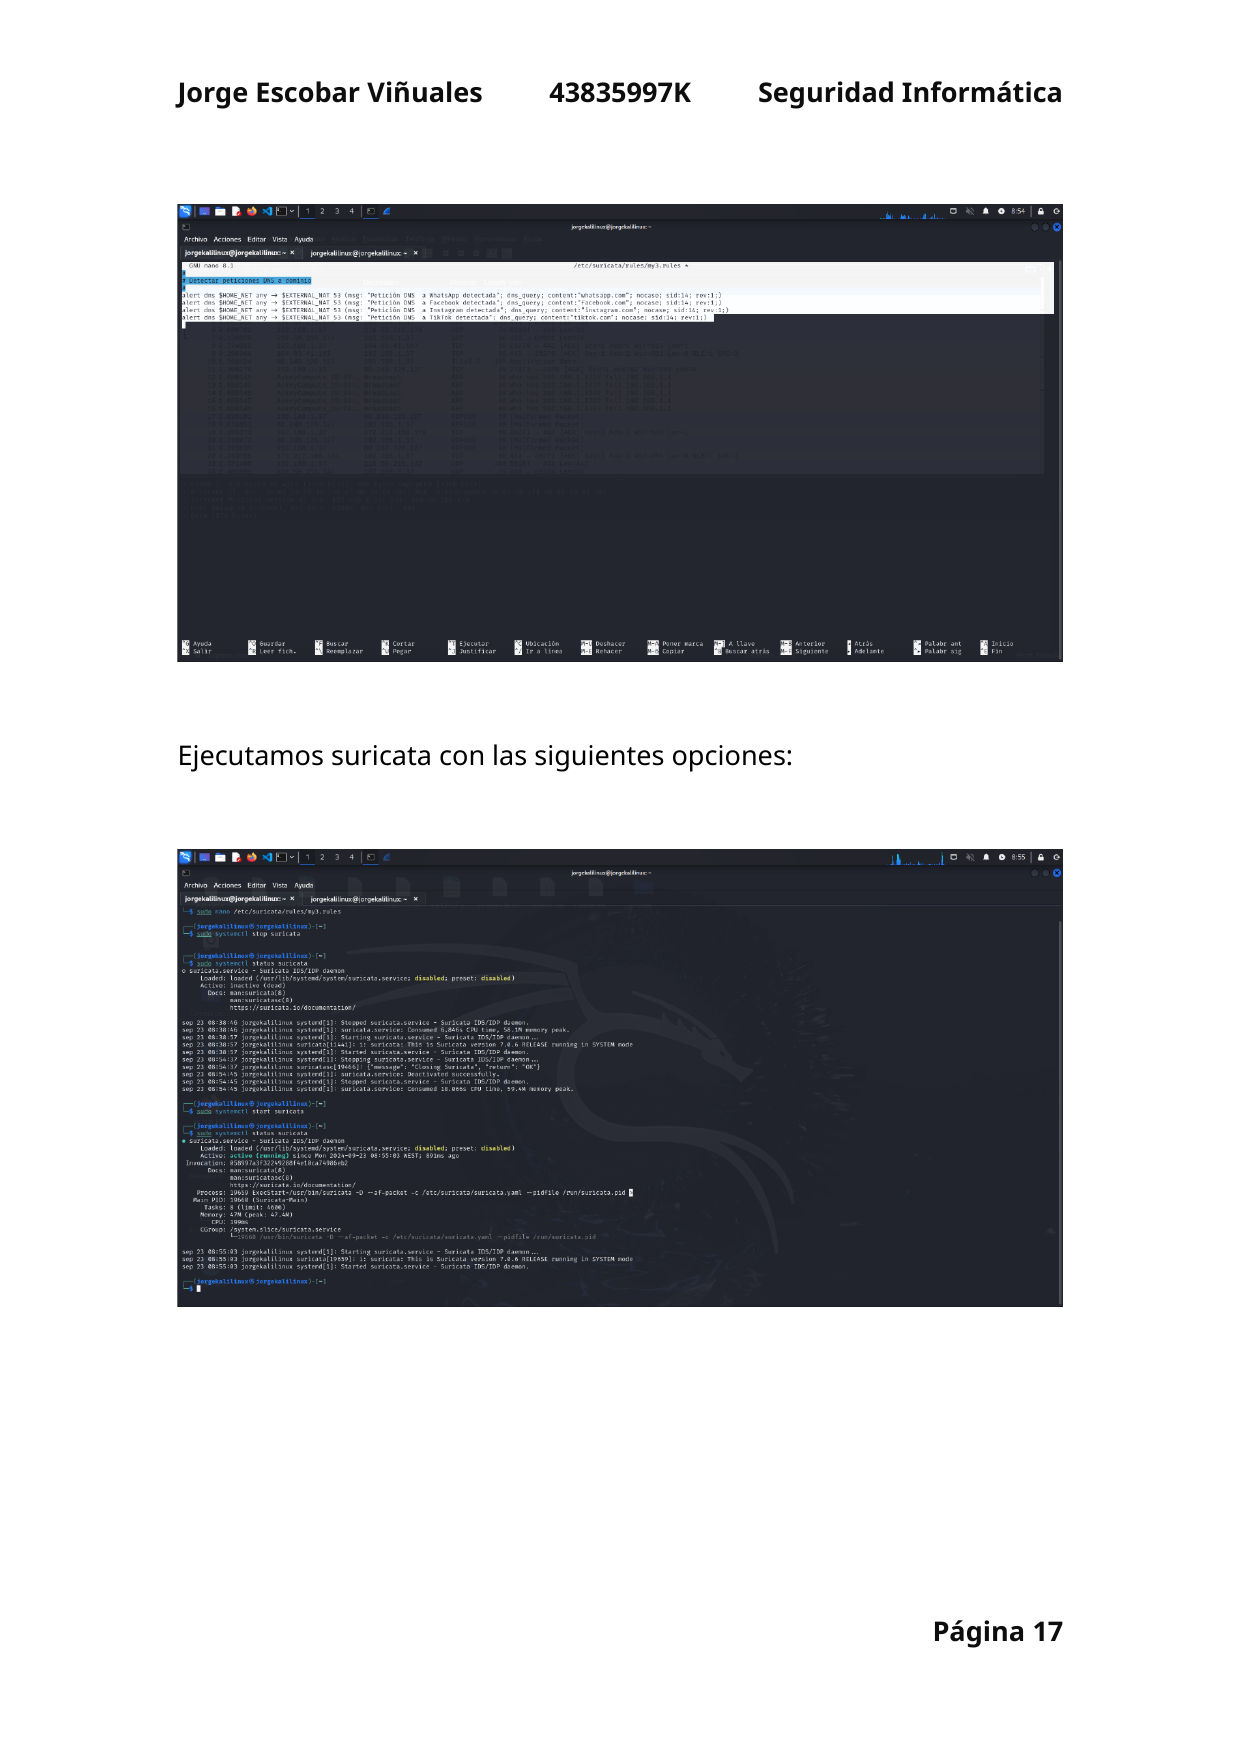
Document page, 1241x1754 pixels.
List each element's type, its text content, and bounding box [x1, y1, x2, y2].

text Ejecutamos suricata con las siguientes opciones: [177, 737, 1063, 774]
picture [177, 849, 1063, 1307]
picture [177, 204, 1063, 662]
